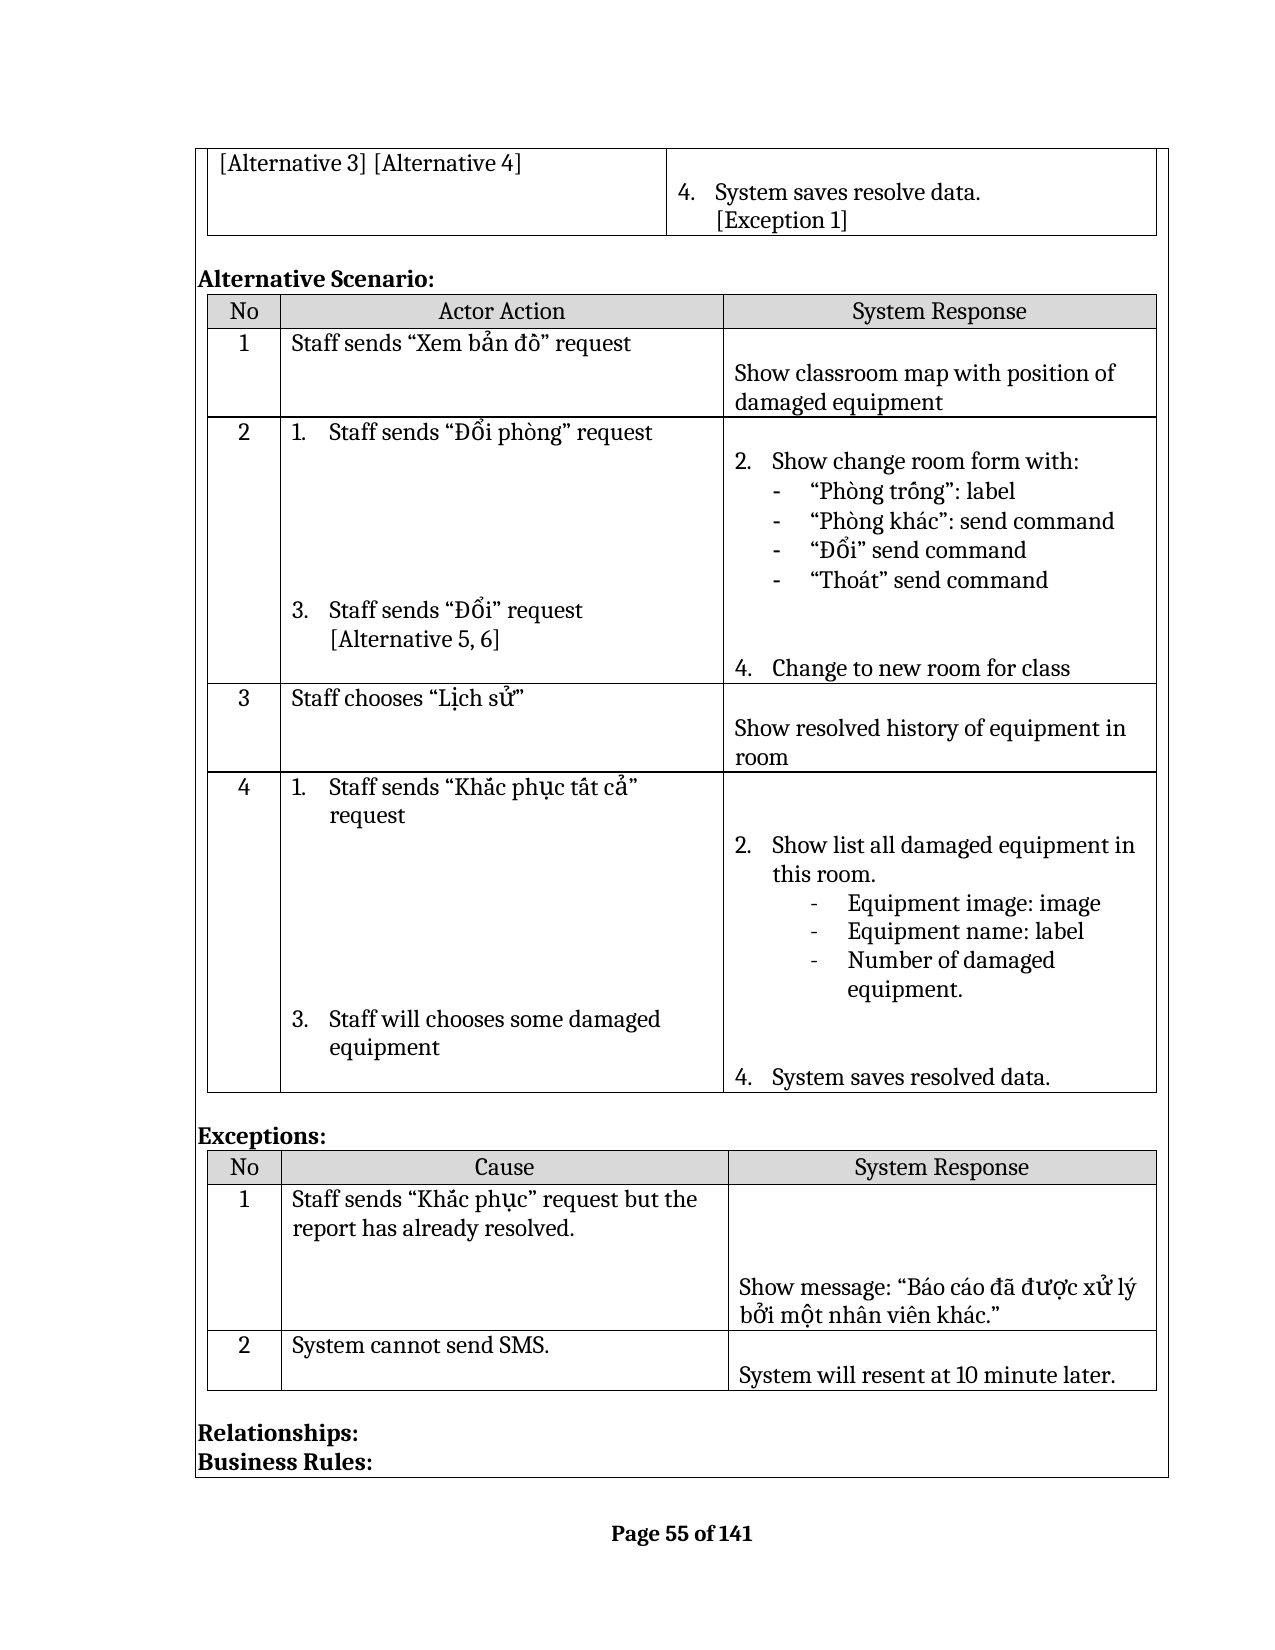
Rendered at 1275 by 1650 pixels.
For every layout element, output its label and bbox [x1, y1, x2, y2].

table_cell [196, 149, 1168, 1477]
